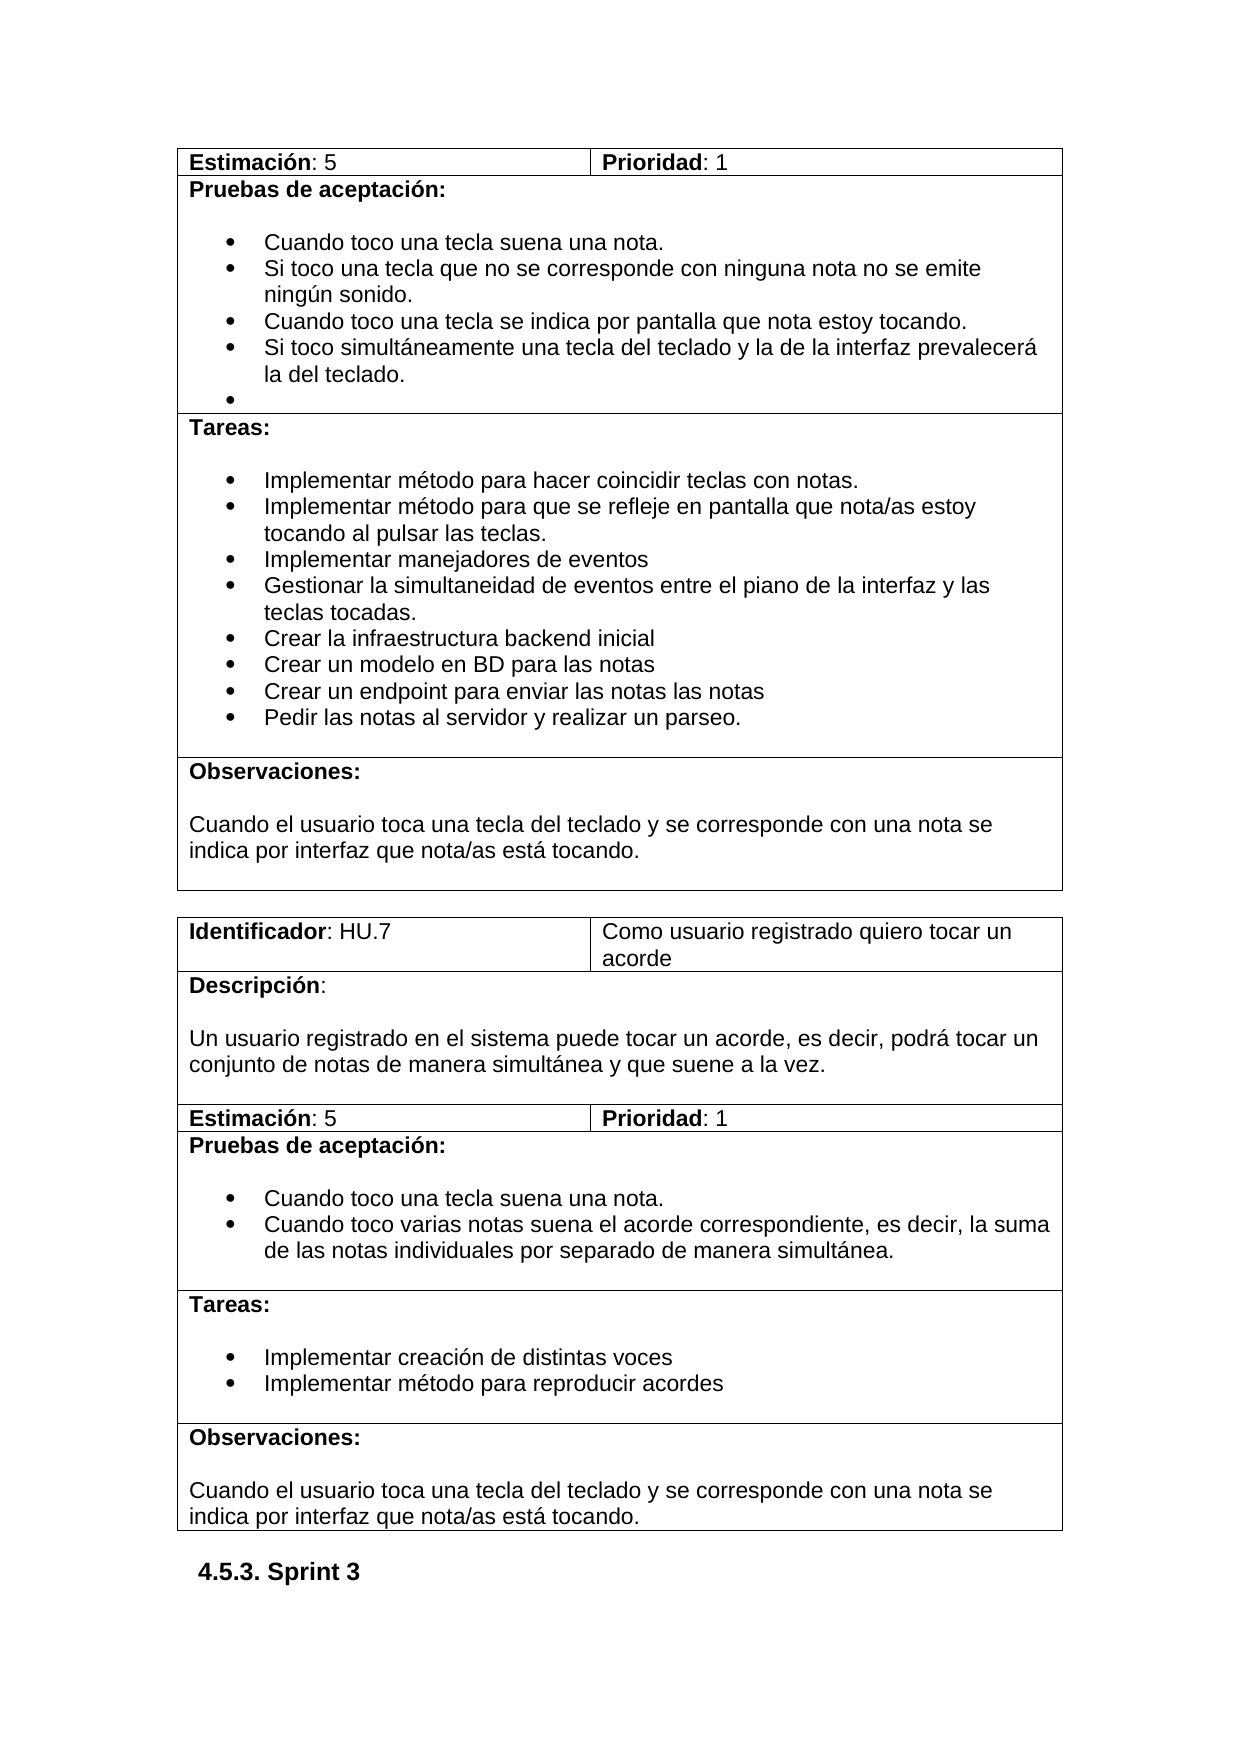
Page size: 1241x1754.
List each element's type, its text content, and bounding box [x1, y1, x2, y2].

table_cell Observaciones: Cuando el usuario toca una tecla del teclado y se corresponde con una nota se indica por interfaz que nota/as está tocando. [178, 1424, 1062, 1529]
table_cell Estimación: 5 [178, 1105, 590, 1131]
table_header Como usuario registrado quiero tocar un acorde [591, 918, 1062, 971]
table_cell Prioridad: 1 [591, 149, 1062, 175]
table_cell Pruebas de aceptación: Cuando toco una tecla suena una nota. Si toco una tecla que no se corresponde con ninguna nota no se emite ningún sonido. Cuando toco una tecla se indica por pantalla que nota estoy tocando. Si toco simultáneamente una tecla del teclado y la de la interfaz prevalecerá la del teclado. [178, 176, 1062, 413]
table_cell Pruebas de aceptación: Cuando toco una tecla suena una nota. Cuando toco varias notas suena el acorde correspondiente, es decir, la suma de las notas individuales por separado de manera simultánea. [178, 1132, 1062, 1290]
table_cell Tareas: Implementar creación de distintas voces Implementar método para reproducir acordes [178, 1291, 1062, 1423]
table_cell Tareas: Implementar método para hacer coincidir teclas con notas. Implementar método para que se refleje en pantalla que nota/as estoy tocando al pulsar las teclas. Implementar manejadores de eventos Gestionar la simultaneidad de eventos entre el piano de la interfaz y las teclas tocadas. Crear la infraestructura backend inicial Crear un modelo en BD para las notas Crear un endpoint para enviar las notas las notas Pedir las notas al servidor y realizar un parseo. [178, 414, 1062, 757]
table_cell Prioridad: 1 [591, 1105, 1062, 1131]
subtitle 4.5.3. Sprint 3 [198, 1557, 1063, 1586]
table_cell Observaciones: Cuando el usuario toca una tecla del teclado y se corresponde con una nota se indica por interfaz que nota/as está tocando. [178, 758, 1062, 890]
table_cell Descripción: Un usuario registrado en el sistema puede tocar un acorde, es decir, podrá tocar un conjunto de notas de manera simultánea y que suene a la vez. [178, 972, 1062, 1104]
table_cell Estimación: 5 [178, 149, 590, 175]
table_header Identificador: HU.7 [178, 918, 590, 971]
